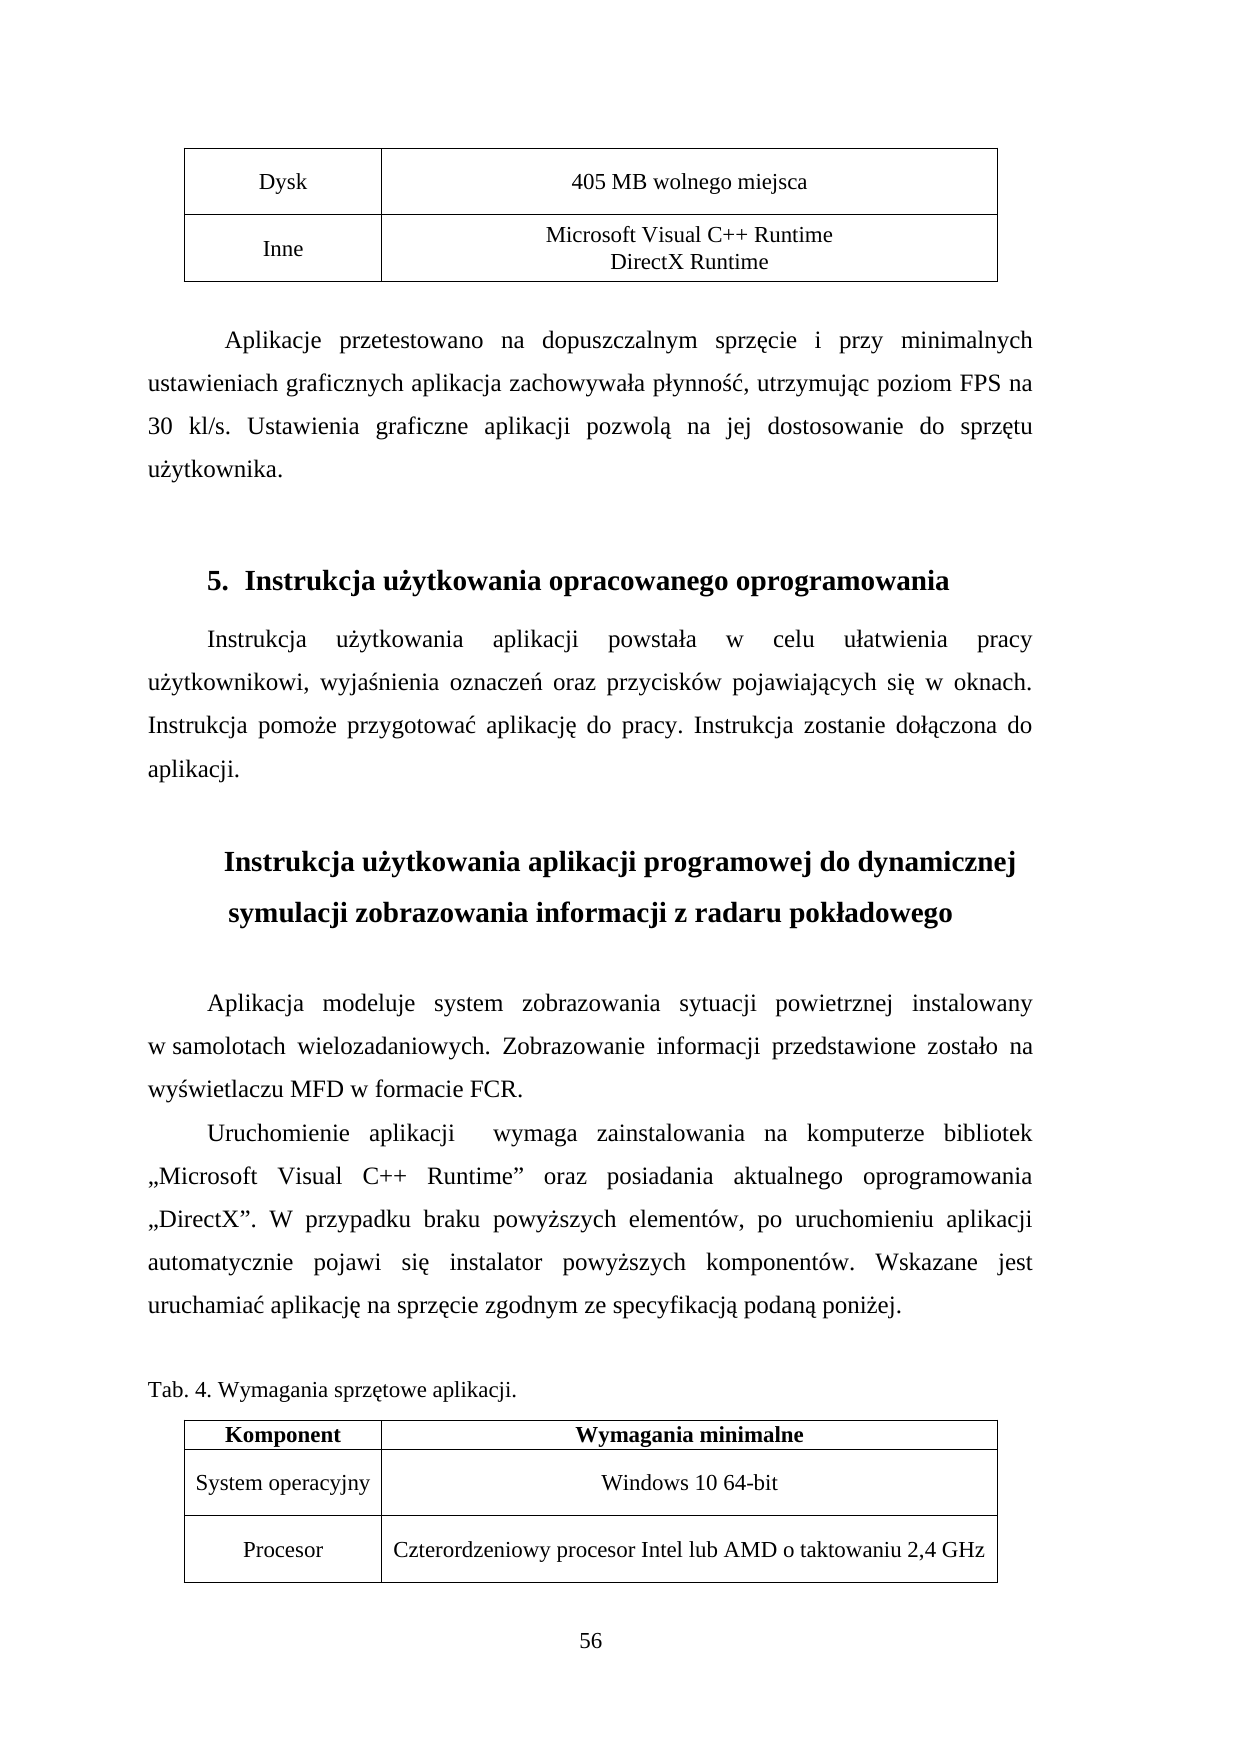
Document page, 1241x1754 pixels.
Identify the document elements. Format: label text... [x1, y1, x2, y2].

table_cell Procesor [185, 1516, 381, 1582]
text Instrukcja użytkowania aplikacji programowej do dynamicznej symulacji zobrazowania informacji z radaru pokładowego [148, 844, 1033, 928]
table_header Wymagania minimalne [382, 1421, 997, 1449]
text Aplikacja modeluje system zobrazowania sytuacji powietrznej instalowany w samolotach wielozadaniowych. Zobrazowanie informacji przedstawione zostało na wyświetlaczu MFD w formacie FCR. [148, 988, 1033, 1103]
table_cell Czterordzeniowy procesor Intel lub AMD o taktowaniu 2,4 GHz [382, 1516, 997, 1582]
table_cell System operacyjny [185, 1450, 381, 1515]
table_cell Inne [185, 215, 381, 281]
text Uruchomienie aplikacji wymaga zainstalowania na komputerze bibliotek „Microsoft Visual C++ Runtime” oraz posiadania aktualnego oprogramowania „DirectX”. W przypadku braku powyższych elementów, po uruchomieniu aplikacji automatycznie pojawi się instalator powyższych komponentów. Wskazane jest uruchamiać aplikację na sprzęcie zgodnym ze specyfikacją podaną poniżej. [148, 1118, 1033, 1319]
table_cell Dysk [185, 149, 381, 214]
text Instrukcja użytkowania aplikacji powstała w celu ułatwienia pracy użytkownikowi, wyjaśnienia oznaczeń oraz przycisków pojawiających się w oknach. Instrukcja pomoże przygotować aplikację do pracy. Instrukcja zostanie dołączona do aplikacji. [148, 624, 1033, 782]
table_cell Windows 10 64-bit [382, 1450, 997, 1515]
table_header Komponent [185, 1421, 381, 1449]
subtitle Instrukcja użytkowania opracowanego oprogramowania [207, 563, 1033, 597]
table_cell 405 MB wolnego miejsca [382, 149, 997, 214]
table_cell Microsoft Visual C++ Runtime DirectX Runtime [382, 215, 997, 281]
text Aplikacje przetestowano na dopuszczalnym sprzęcie i przy minimalnych ustawieniach graficznych aplikacja zachowywała płynność, utrzymując poziom FPS na 30 kl/s. Ustawienia graficzne aplikacji pozwolą na jej dostosowanie do sprzętu użytkownika. [148, 325, 1033, 483]
